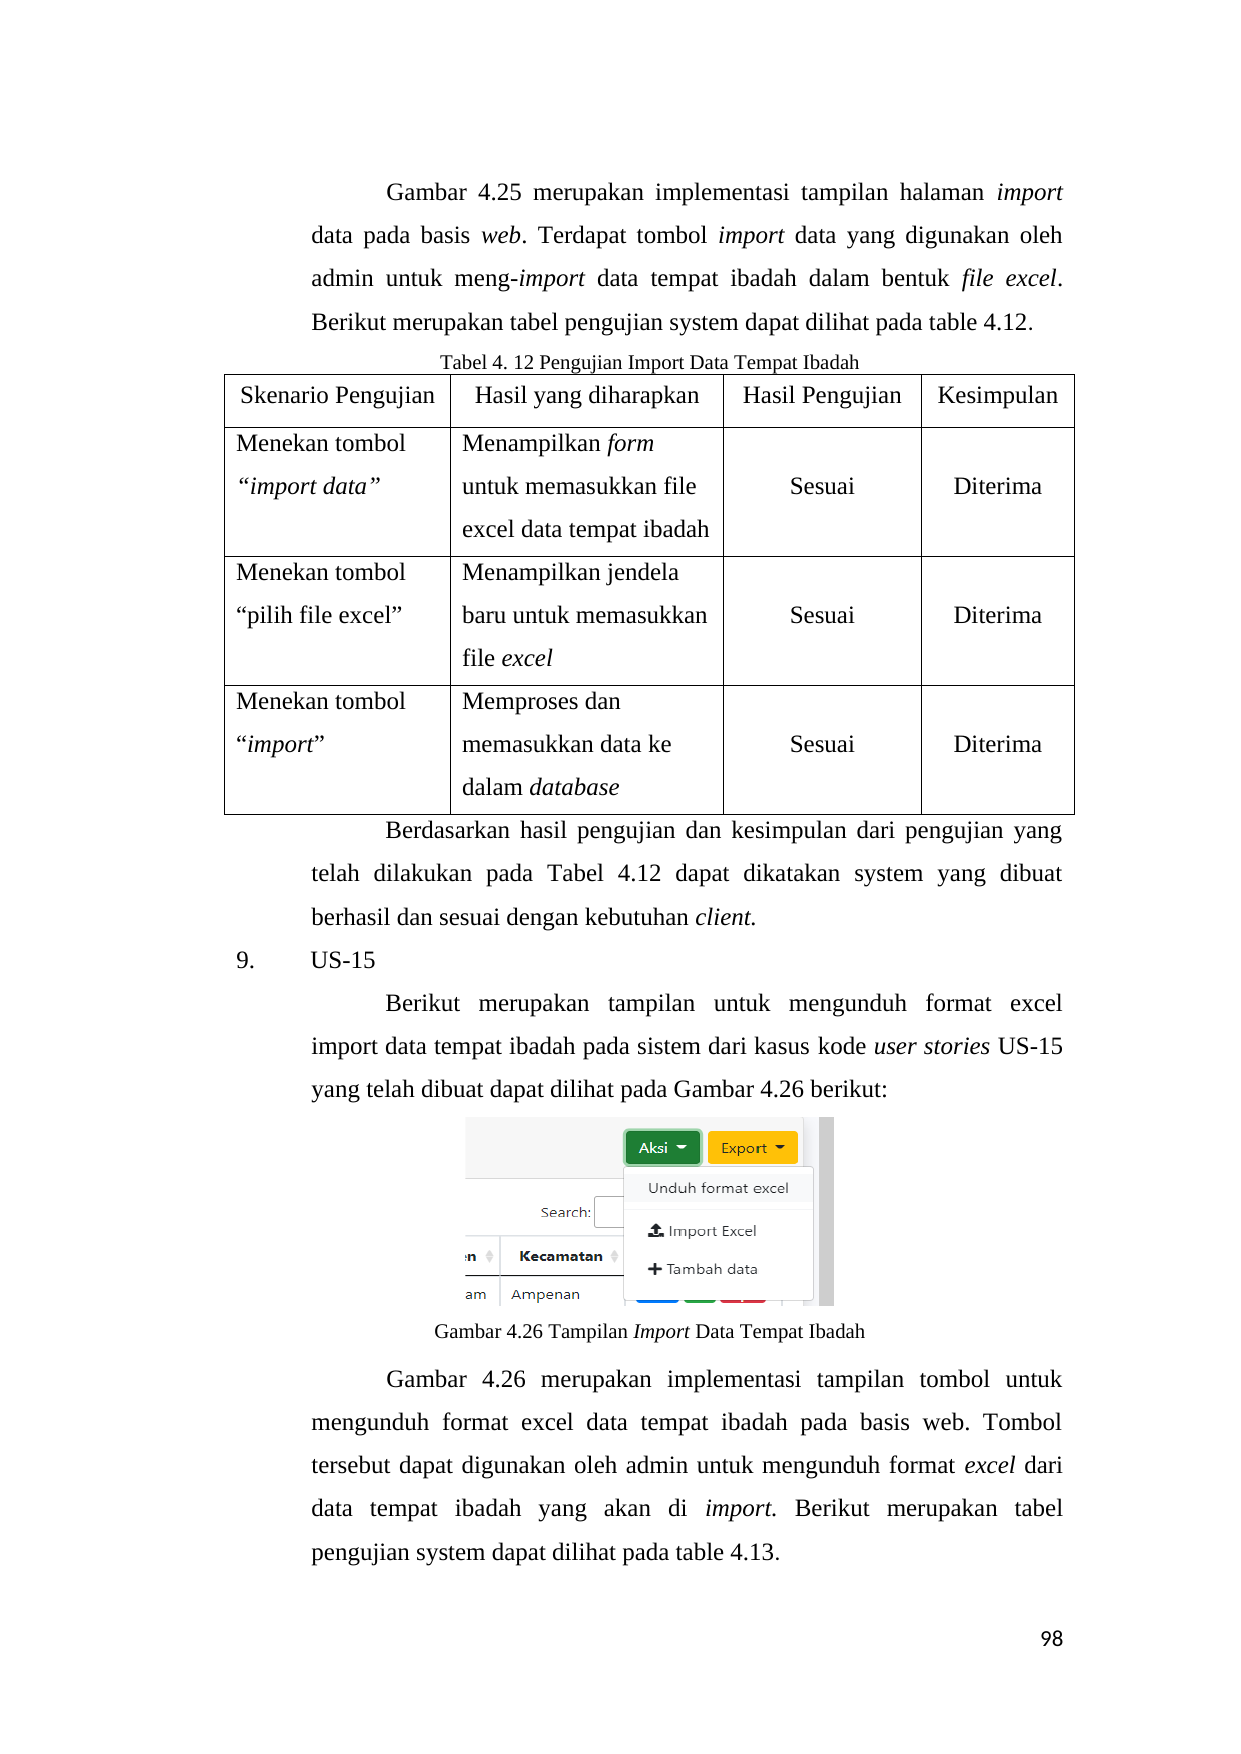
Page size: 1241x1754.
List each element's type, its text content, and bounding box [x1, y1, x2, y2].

table_cell Menampilkan form untuk memasukkan file excel data tempat ibadah [451, 428, 723, 556]
text Tabel 4. 12 Pengujian Import Data Tempat Ibadah [236, 350, 1063, 374]
text Gambar 4.25 merupakan implementasi tampilan halaman import data pada basis web. Terdapat tombol import data yang digunakan oleh admin untuk meng-import data tempat ibadah dalam bentuk file excel. Berikut merupakan tabel pengujian system dapat dilihat pada table 4.12. [311, 177, 1063, 336]
picture [465, 1117, 834, 1306]
table_cell Diterima [922, 557, 1074, 685]
table_cell Sesuai [724, 557, 921, 685]
text Gambar 4.26 merupakan implementasi tampilan tombol untuk mengunduh format excel data tempat ibadah pada basis web. Tombol tersebut dapat digunakan oleh admin untuk mengunduh format excel dari data tempat ibadah yang akan di import. Berikut merupakan tabel pengujian system dapat dilihat pada table 4.13. [311, 1364, 1063, 1566]
list US-15 [236, 945, 1063, 973]
table_cell Menekan tombol “import data” [225, 428, 450, 556]
table_cell Menekan tombol “import” [225, 686, 450, 814]
table_header Hasil Pengujian [724, 375, 921, 427]
text Gambar 4.26 Tampilan Import Data Tempat Ibadah [236, 1319, 1063, 1343]
text Berdasarkan hasil pengujian dan kesimpulan dari pengujian yang telah dilakukan pada Tabel 4.12 dapat dikatakan system yang dibuat berhasil dan sesuai dengan kebutuhan client. [311, 815, 1063, 930]
table_header Kesimpulan [922, 375, 1074, 427]
table_cell Memproses dan memasukkan data ke dalam database [451, 686, 723, 814]
table_header Skenario Pengujian [225, 375, 450, 427]
text Berikut merupakan tampilan untuk mengunduh format excel import data tempat ibadah pada sistem dari kasus kode user stories US-15 yang telah dibuat dapat dilihat pada Gambar 4.26 berikut: [311, 988, 1063, 1103]
table_cell Sesuai [724, 686, 921, 814]
table_cell Diterima [922, 428, 1074, 556]
table_cell Menekan tombol “pilih file excel” [225, 557, 450, 685]
table_cell Sesuai [724, 428, 921, 556]
table_cell Diterima [922, 686, 1074, 814]
table_header Hasil yang diharapkan [451, 375, 723, 427]
table_cell Menampilkan jendela baru untuk memasukkan file excel [451, 557, 723, 685]
